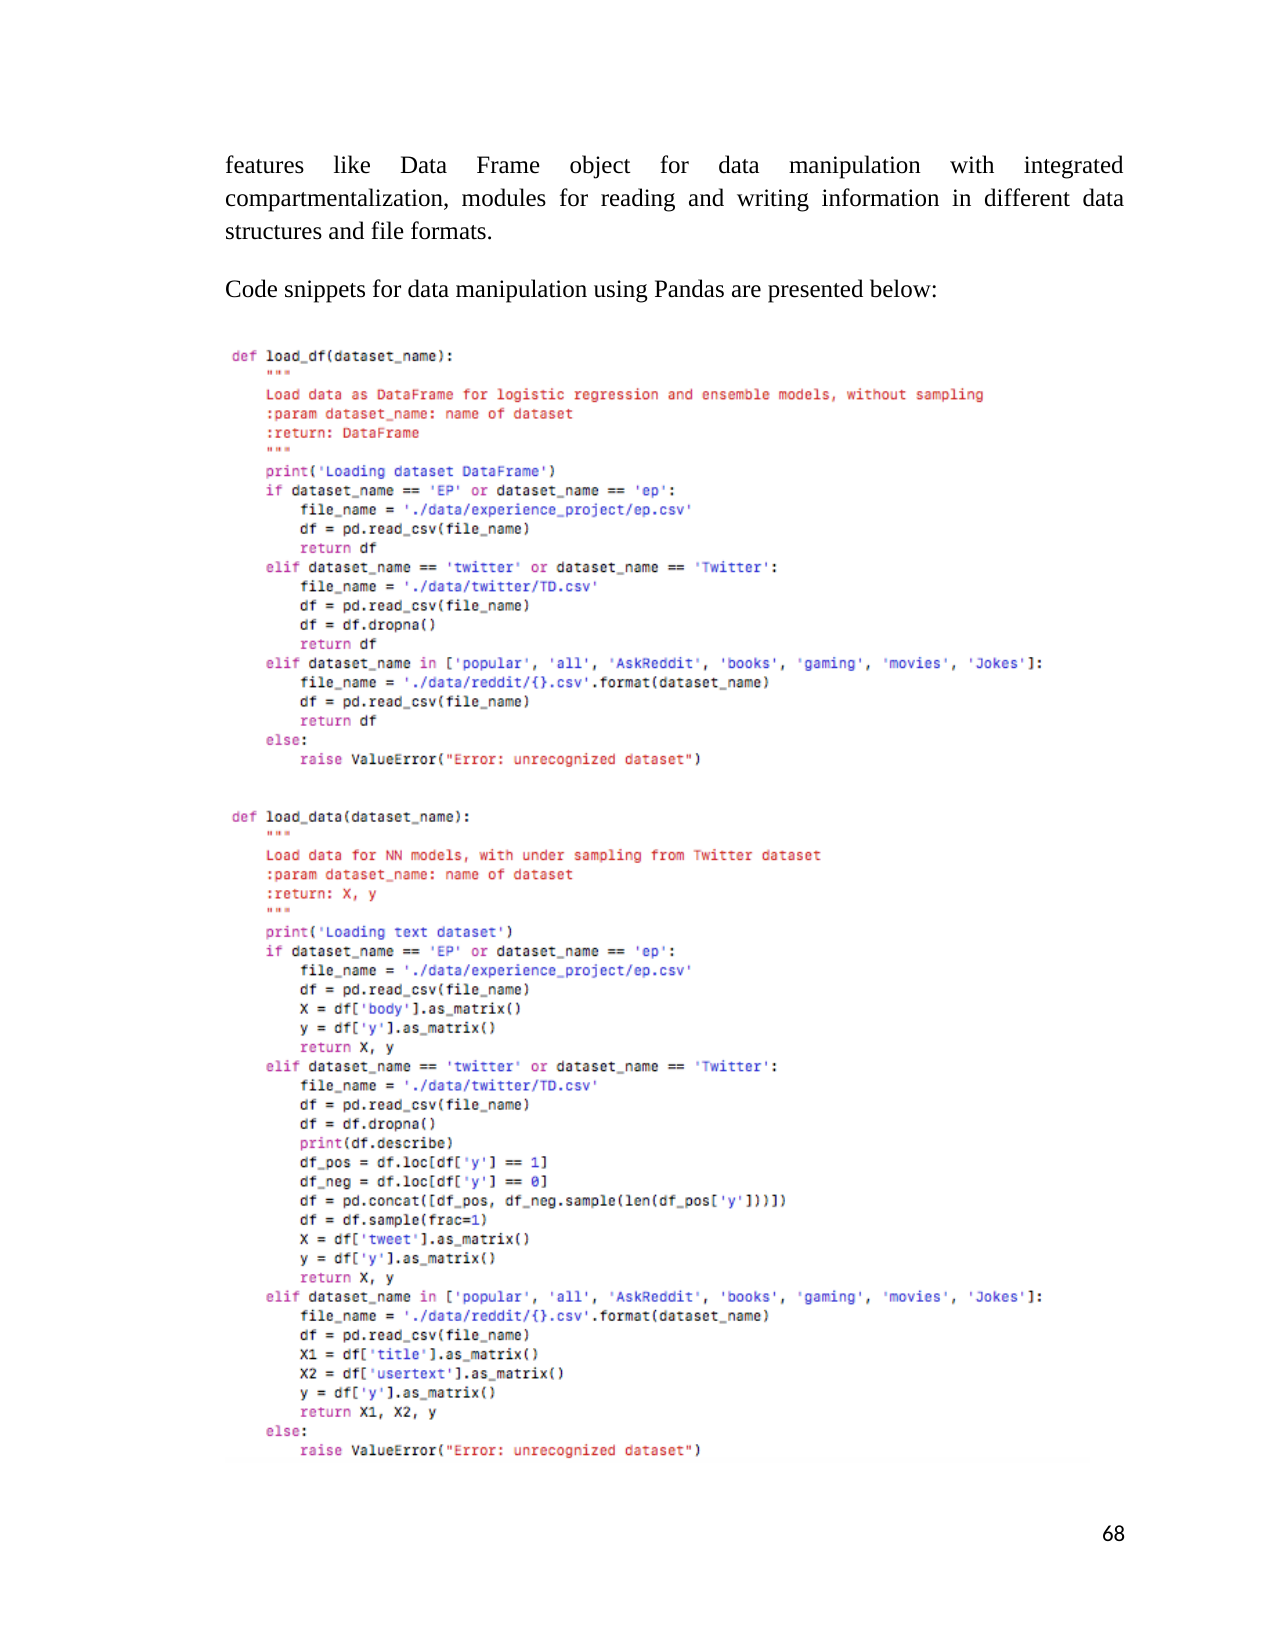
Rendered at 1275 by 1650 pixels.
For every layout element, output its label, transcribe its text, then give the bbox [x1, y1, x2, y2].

text Code snippets for data manipulation using Pandas are presented below: [225, 274, 1125, 303]
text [225, 150, 1125, 245]
